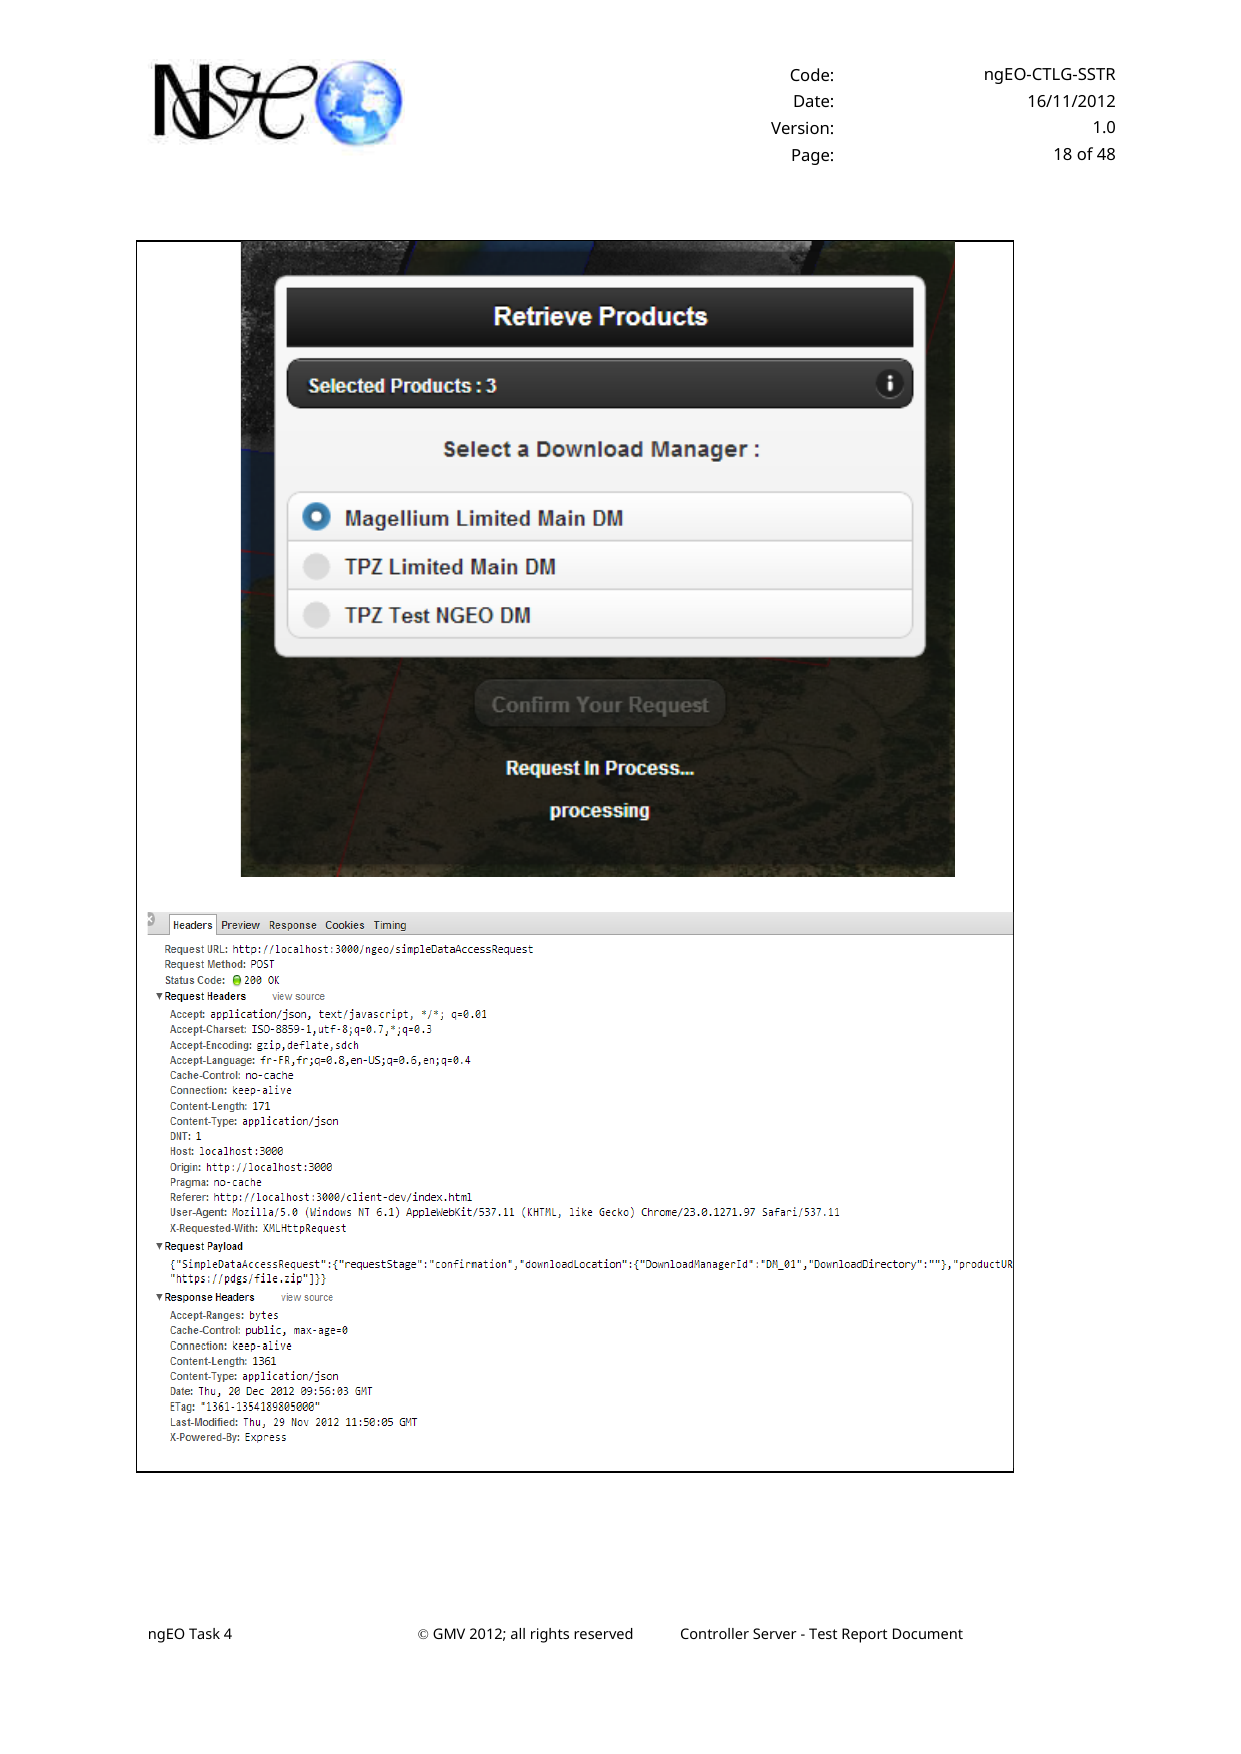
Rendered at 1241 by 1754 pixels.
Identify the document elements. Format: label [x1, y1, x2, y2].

picture [240, 241, 955, 877]
table_cell [137, 242, 1013, 1471]
picture [147, 912, 1014, 1468]
